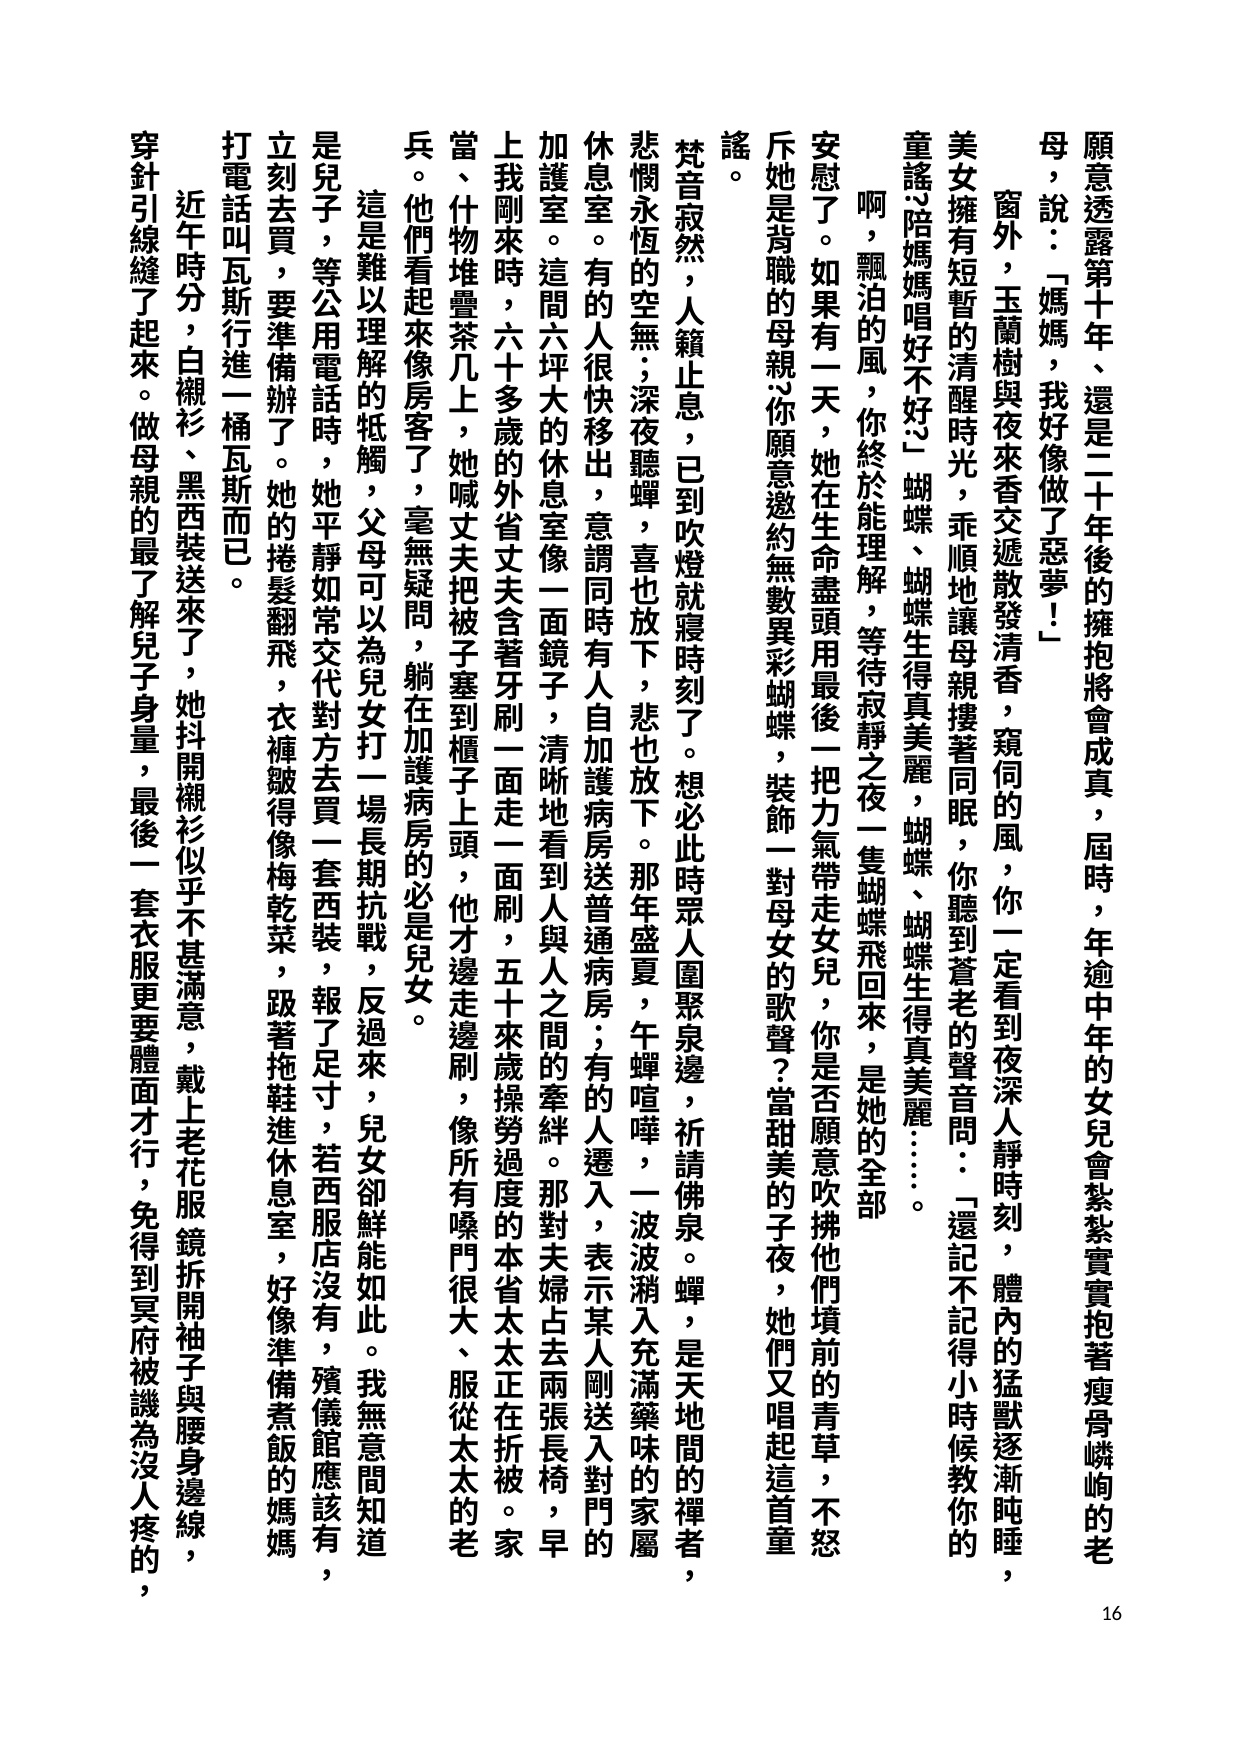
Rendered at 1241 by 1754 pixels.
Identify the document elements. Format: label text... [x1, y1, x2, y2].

text 梵音寂然，人籟止息，已到吹燈就寢時刻了。想必此時眾人圍聚泉邊，祈請佛泉。蟬，是天地間的禪者，悲憫永恆的空無；深夜聽蟬，喜也放下，悲也放下。那年盛夏，午蟬喧嘩，一波波潲入充滿藥味的家屬休息室。有的人很快移出，意謂同時有人自加護病房送普通病房；有的人遷入，表示某人剛送入對門的加護室。這間六坪大的休息室像一面鏡子，清晰地看到人與人之間的牽絆。那對夫婦占去兩張長椅，早上我剛來時，六十多歲的外省丈夫含著牙刷一面走一面刷，五十來歲操勞過度的本省太太正在折被。家當、什物堆疊茶几上，她喊丈夫把被子塞到櫃子上頭，他才邊走邊刷，像所有嗓門很大、服從太太的老兵。他們看起來像房客了，毫無疑問，躺在加護病房的必是兒女。 [396, 130, 713, 1559]
text 安慰了。如果有一天，她在生命盡頭用最後一把力氣帶走女兒，你是否願意吹拂他們墳前的青草，不怒斥她是背職的母親?你願意邀約無數異彩蝴蝶，裝飾一對母女的歌聲？當甜美的子夜，她們又唱起這首童謠。 [713, 130, 849, 1559]
text 窗外，玉蘭樹與夜來香交遞散發清香，窺伺的風，你一定看到夜深人靜時刻， 體內的猛獸逐漸盹睡，美女擁有短暫的清醒時光，乖順地讓母親摟著同眠，你聽到蒼老的聲音問：「還記不記得小時候教你的童謠?陪媽媽唱好不好?」蝴蝶、蝴蝶生得真美麗，蝴蝶、蝴蝶生得真美麗……。 [895, 130, 1031, 1559]
text 啊，飄泊的風，你終於能理解，等待寂靜之夜一隻蝴蝶飛回來，是她的全部 [849, 130, 894, 1559]
text 這是難以理解的牴觸，父母可以為兒女打一場長期抗戰，反過來，兒女卻鮮能如此。我無意間知道是兒子，等公用電話時，她平靜如常交代對方去買一套西裝，報了足寸，若西服店沒有，殯儀館應該有，立刻去買，要準備辦了。她的捲髮翻飛，衣褲皺得像梅乾菜，趿著拖鞋進休息室，好像準備煮飯的媽媽打電話叫瓦斯行進一桶瓦斯而已。 [214, 130, 395, 1559]
